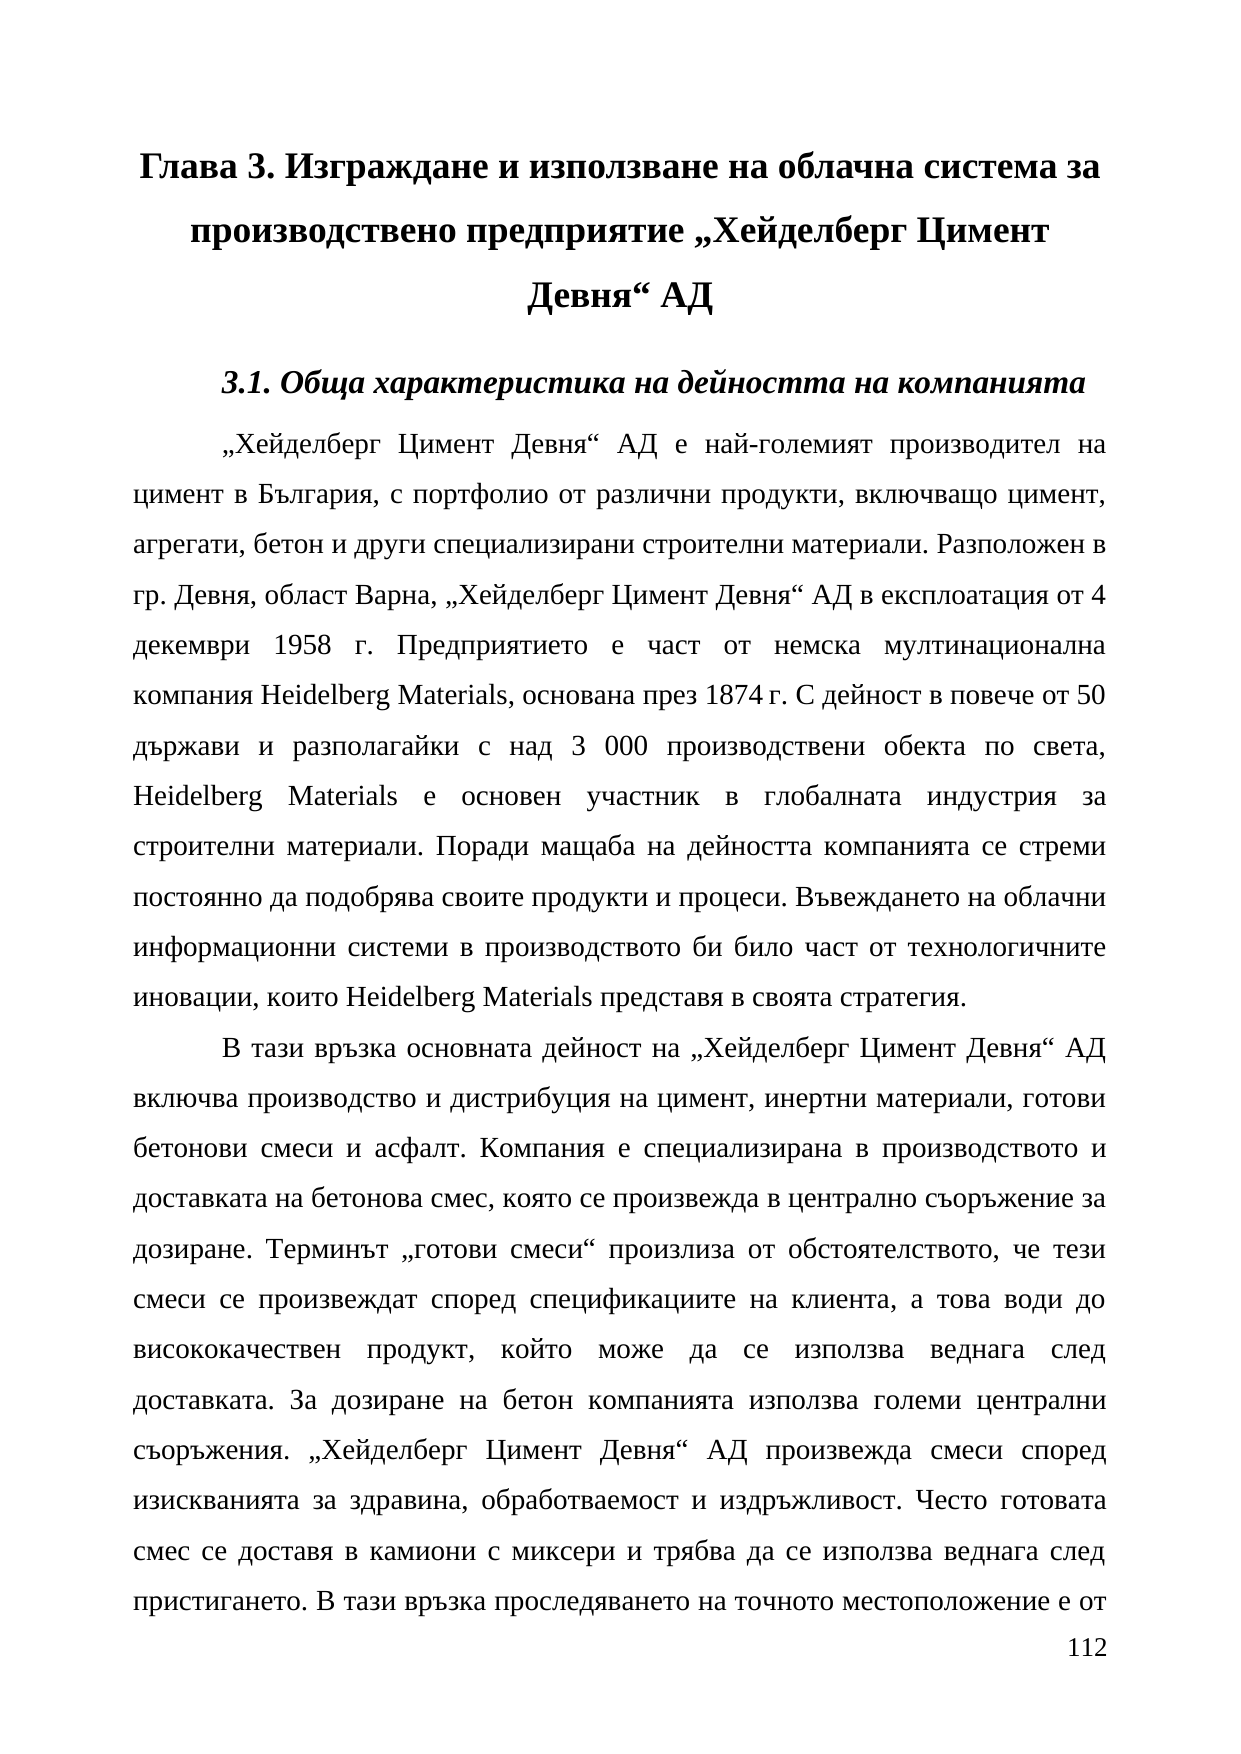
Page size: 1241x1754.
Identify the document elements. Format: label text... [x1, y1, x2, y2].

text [133, 1030, 1107, 1617]
subtitle 3.1. Обща характеристика на дейността на компанията [133, 362, 1107, 401]
text „Хейделберг Цимент Девня“ АД е най-големият производител на цимент в България, с портфолио от различни продукти, включващо цимент, агрегати, бетон и други специализирани строителни материали. Разположен в гр. Девня, област Варна, „Хейделберг Цимент Девня“ АД в експлоатация от 4 декември 1958 г. Предприятието е част от немска мултинационална компания Heidelberg Materials, основана през 1874 г. С дейност в повече от 50 държави и разполагайки с над 3 000 производствени обекта по света, Heidelberg Materials е основен участник в глобалната индустрия за строителни материали. Поради мащаба на дейността компанията се стреми постоянно да подобрява своите продукти и процеси. Въвеждането на облачни информационни системи в производството би било част от технологичните иновации, които Heidelberg Materials представя в своята стратегия. [133, 426, 1107, 1013]
subtitle Глава 3. Изграждане и използване на облачна система за производствено предприятие „Хейделберг Цимент Девня“ АД [133, 143, 1107, 316]
